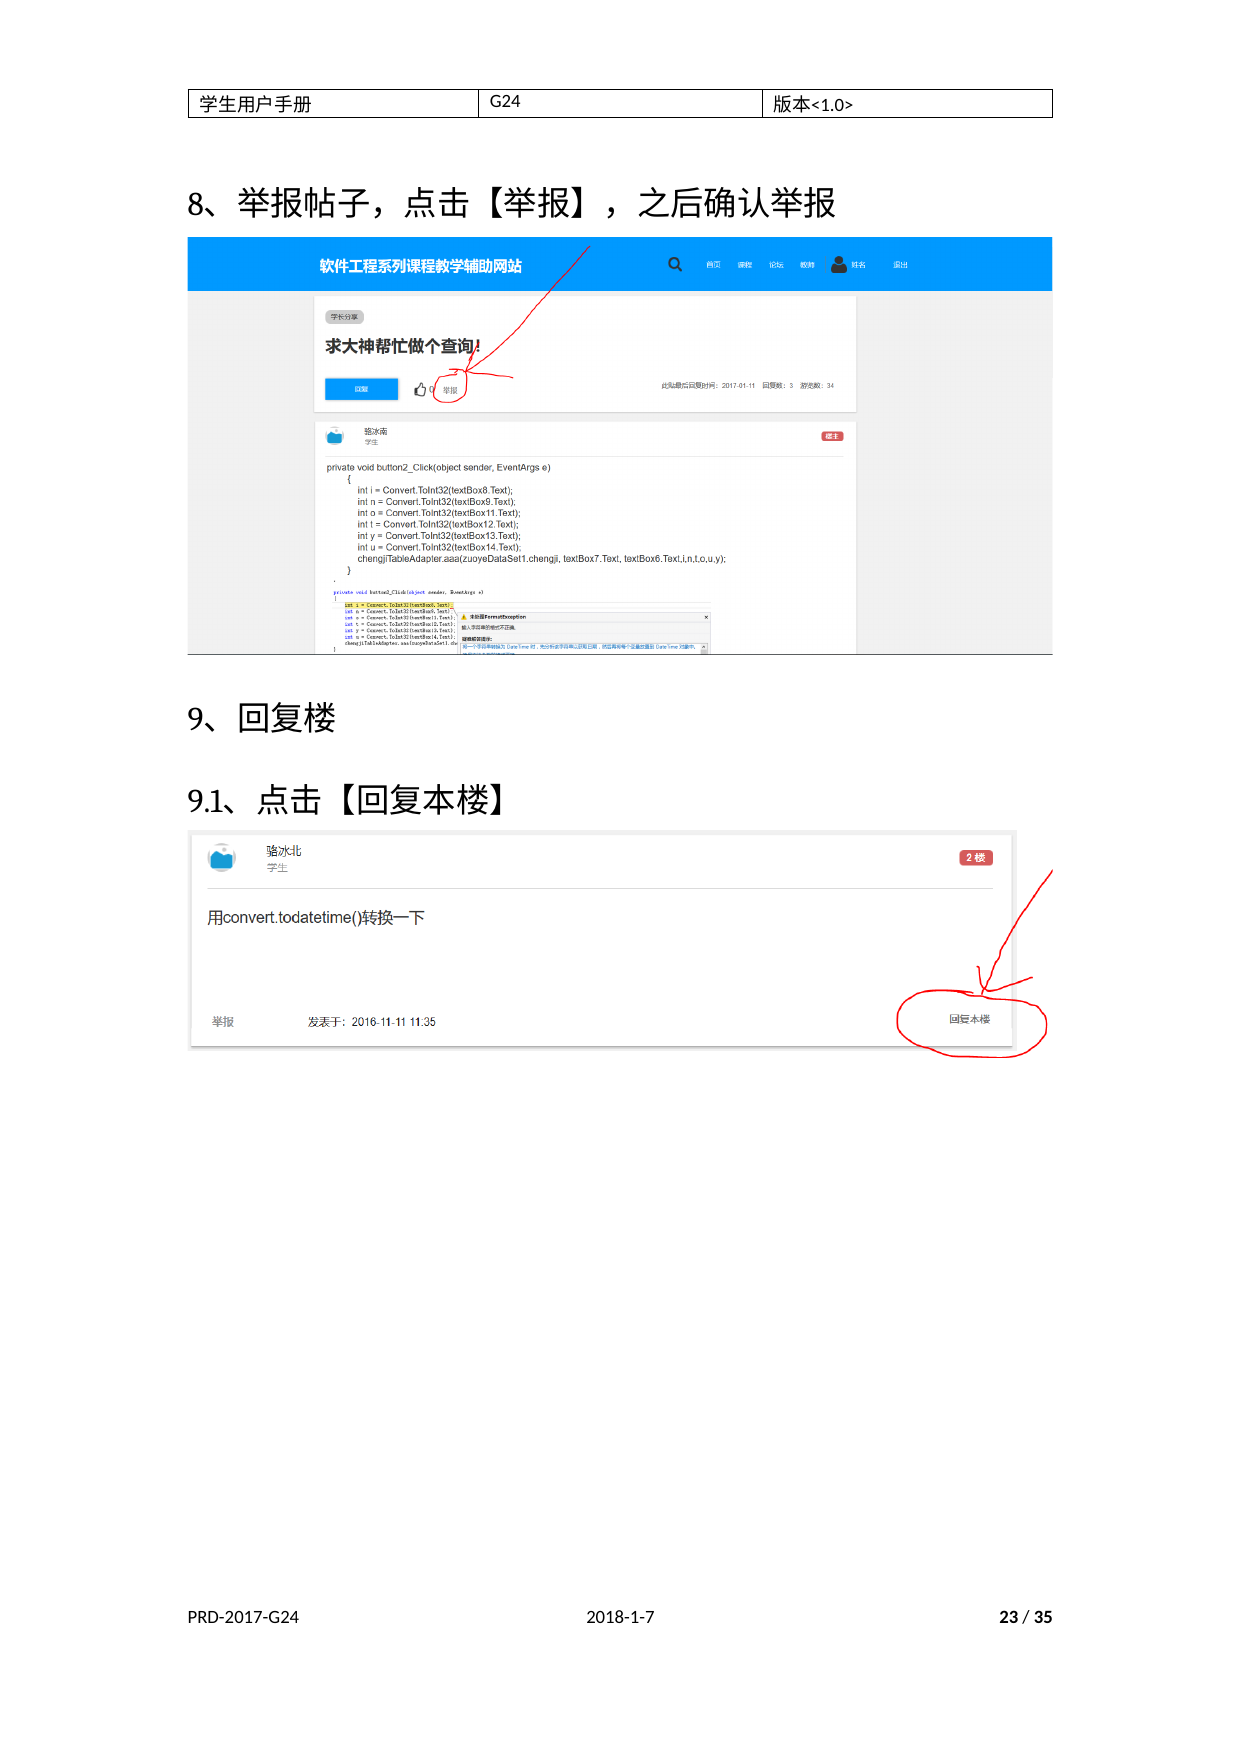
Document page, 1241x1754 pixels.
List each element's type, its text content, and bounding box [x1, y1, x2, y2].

subtitle 8、举报帖子，点击【举报】，之后确认举报 [187, 168, 1053, 233]
picture [187, 237, 1053, 655]
subtitle 9、回复楼 [187, 683, 1053, 748]
subtitle 9.1、点击【回复本楼】 [187, 765, 1053, 830]
picture [187, 830, 1053, 1058]
